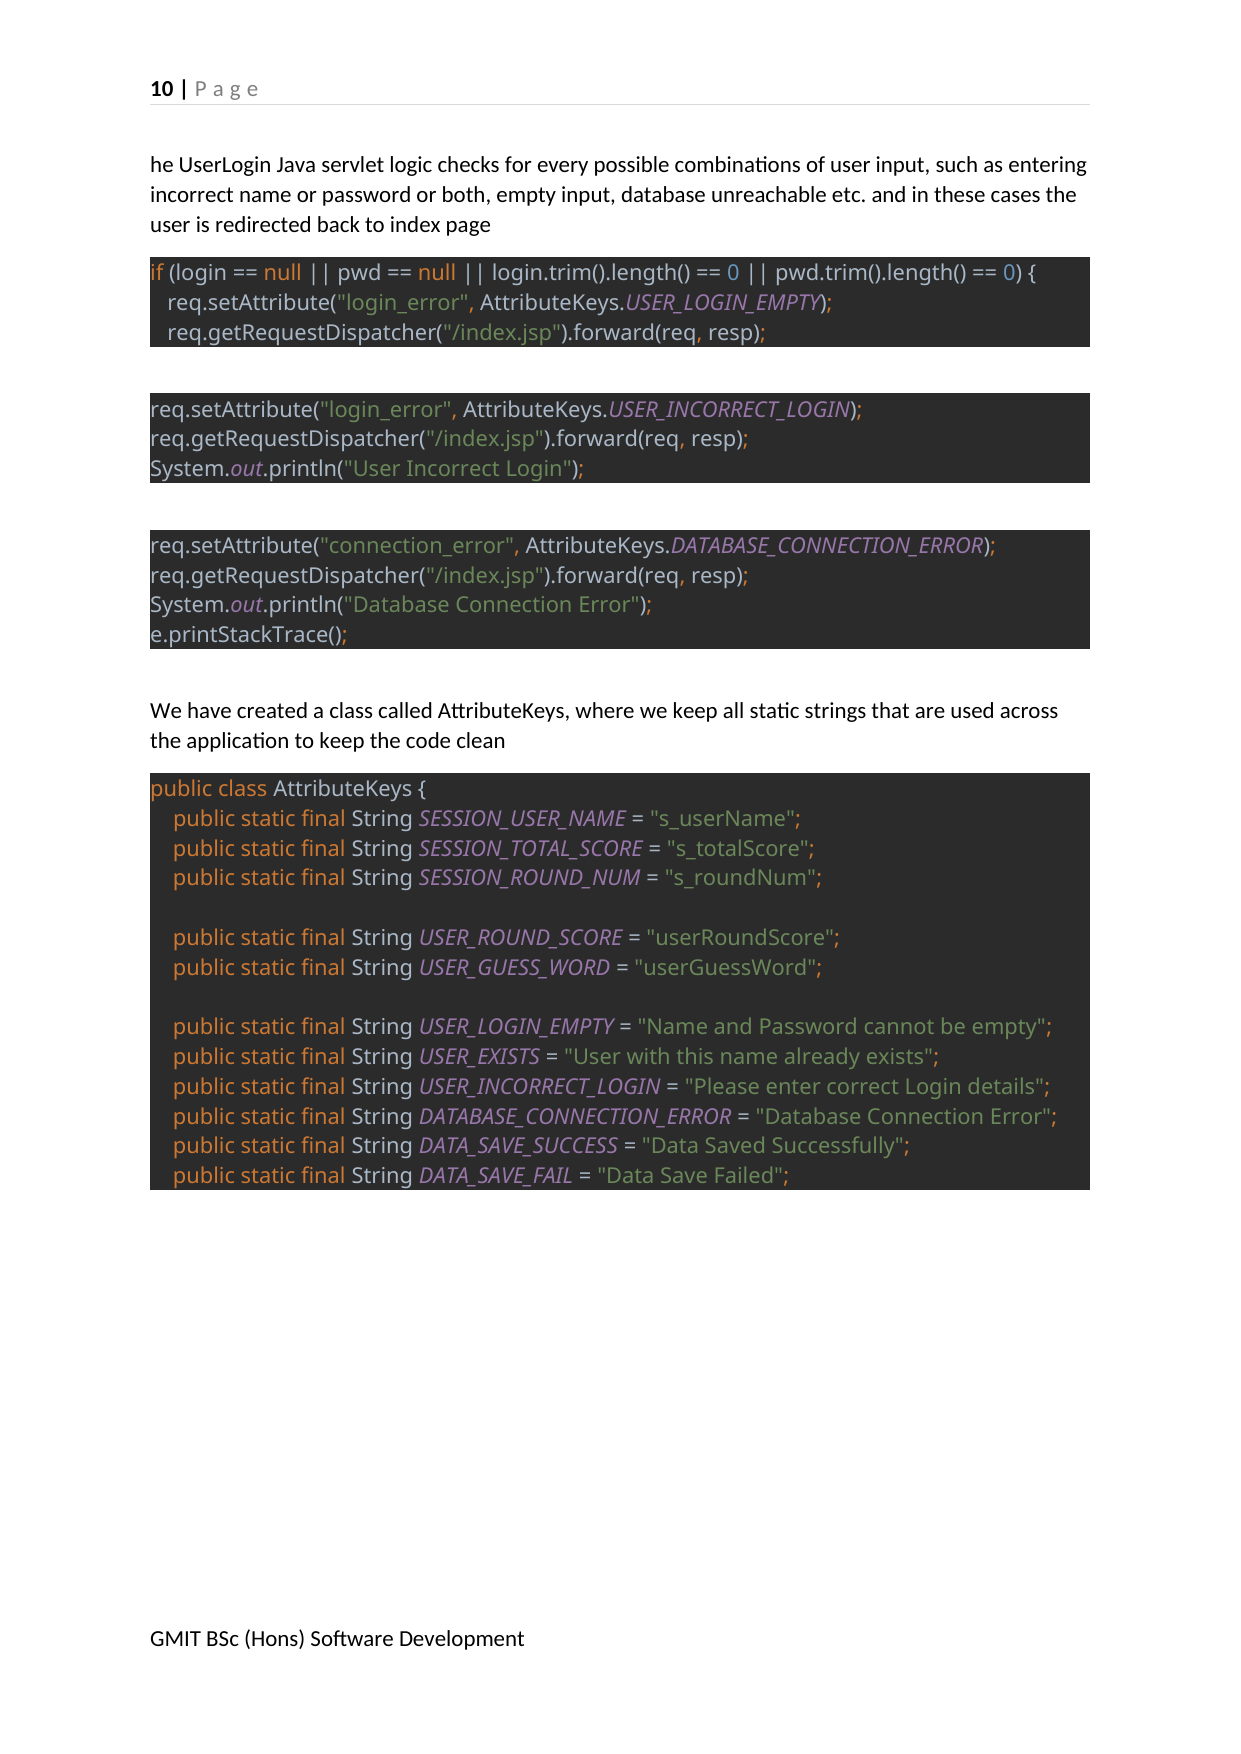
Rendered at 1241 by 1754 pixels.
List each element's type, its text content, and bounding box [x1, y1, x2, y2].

text public class AttributeKeys { public static final String SESSION_USER_NAME = "s_userName"; public static final String SESSION_TOTAL_SCORE = "s_totalScore"; public static final String SESSION_ROUND_NUM = "s_roundNum"; public static final String USER_ROUND_SCORE = "userRoundScore"; public static final String USER_GUESS_WORD = "userGuessWord"; public static final String USER_LOGIN_EMPTY = "Name and Password cannot be empty"; public static final String USER_EXISTS = "User with this name already exists"; public static final String USER_INCORRECT_LOGIN = "Please enter correct Login details"; public static final String DATABASE_CONNECTION_ERROR = "Database Connection Error"; public static final String DATA_SAVE_SUCCESS = "Data Saved Successfully"; public static final String DATA_SAVE_FAIL = "Data Save Failed"; [150, 773, 1090, 1190]
text if (login == null || pwd == null || login.trim().length() == 0 || pwd.trim().length() == 0) { req.setAttribute("login_error", AttributeKeys.USER_LOGIN_EMPTY); req.getRequestDispatcher("/index.jsp").forward(req, resp); [150, 257, 1090, 347]
text req.setAttribute("login_error", AttributeKeys.USER_INCORRECT_LOGIN); req.getRequestDispatcher("/index.jsp").forward(req, resp); System.out.println("User Incorrect Login"); [150, 393, 1090, 483]
text We have created a class called AttributeKeys, where we keep all static strings that are used across the application to keep the code clean [150, 696, 1090, 754]
text he UserLogin Java servlet logic checks for every possible combinations of user input, such as entering incorrect name or password or both, empty input, database unreachable etc. and in these cases the user is redirected back to index page [150, 150, 1090, 238]
text req.setAttribute("connection_error", AttributeKeys.DATABASE_CONNECTION_ERROR); req.getRequestDispatcher("/index.jsp").forward(req, resp); System.out.println("Database Connection Error"); e.printStackTrace(); [150, 530, 1090, 649]
